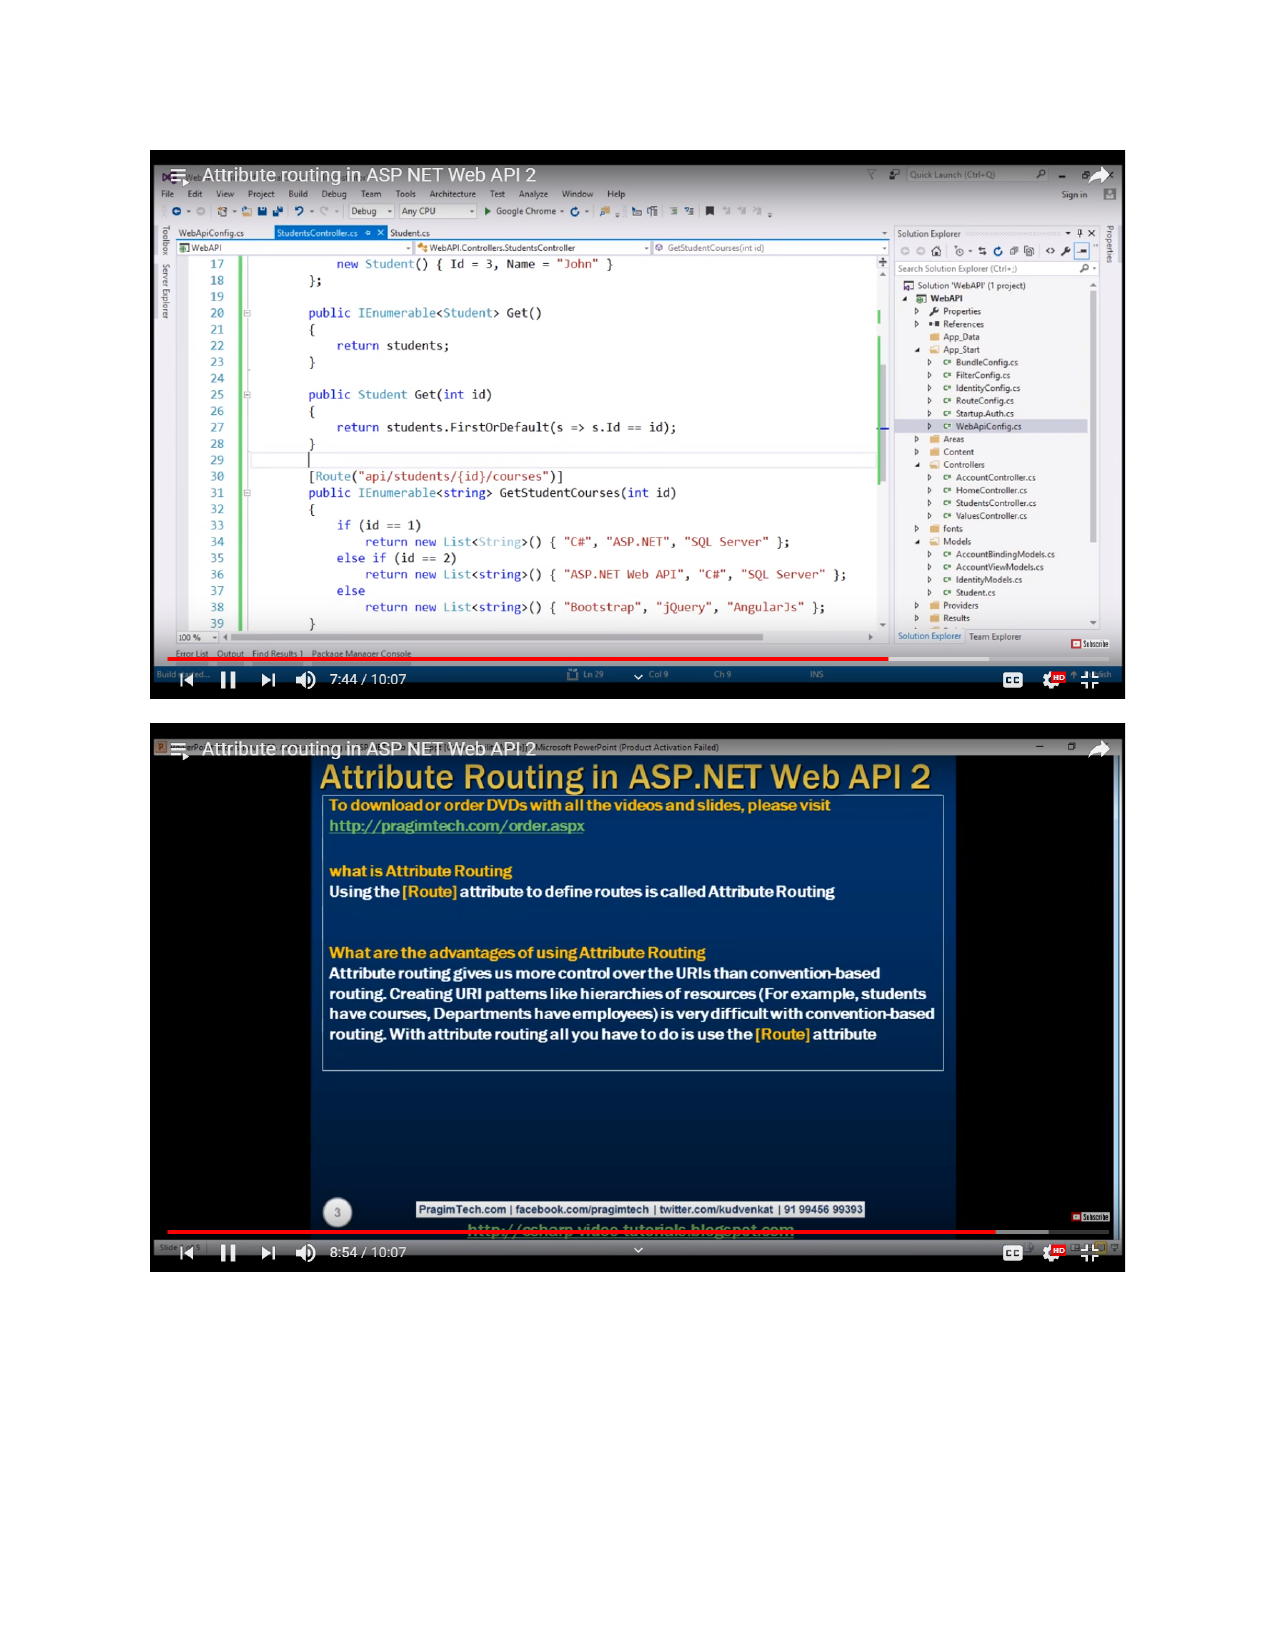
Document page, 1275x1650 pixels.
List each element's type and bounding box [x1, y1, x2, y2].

picture [150, 723, 1125, 1272]
picture [150, 150, 1125, 699]
